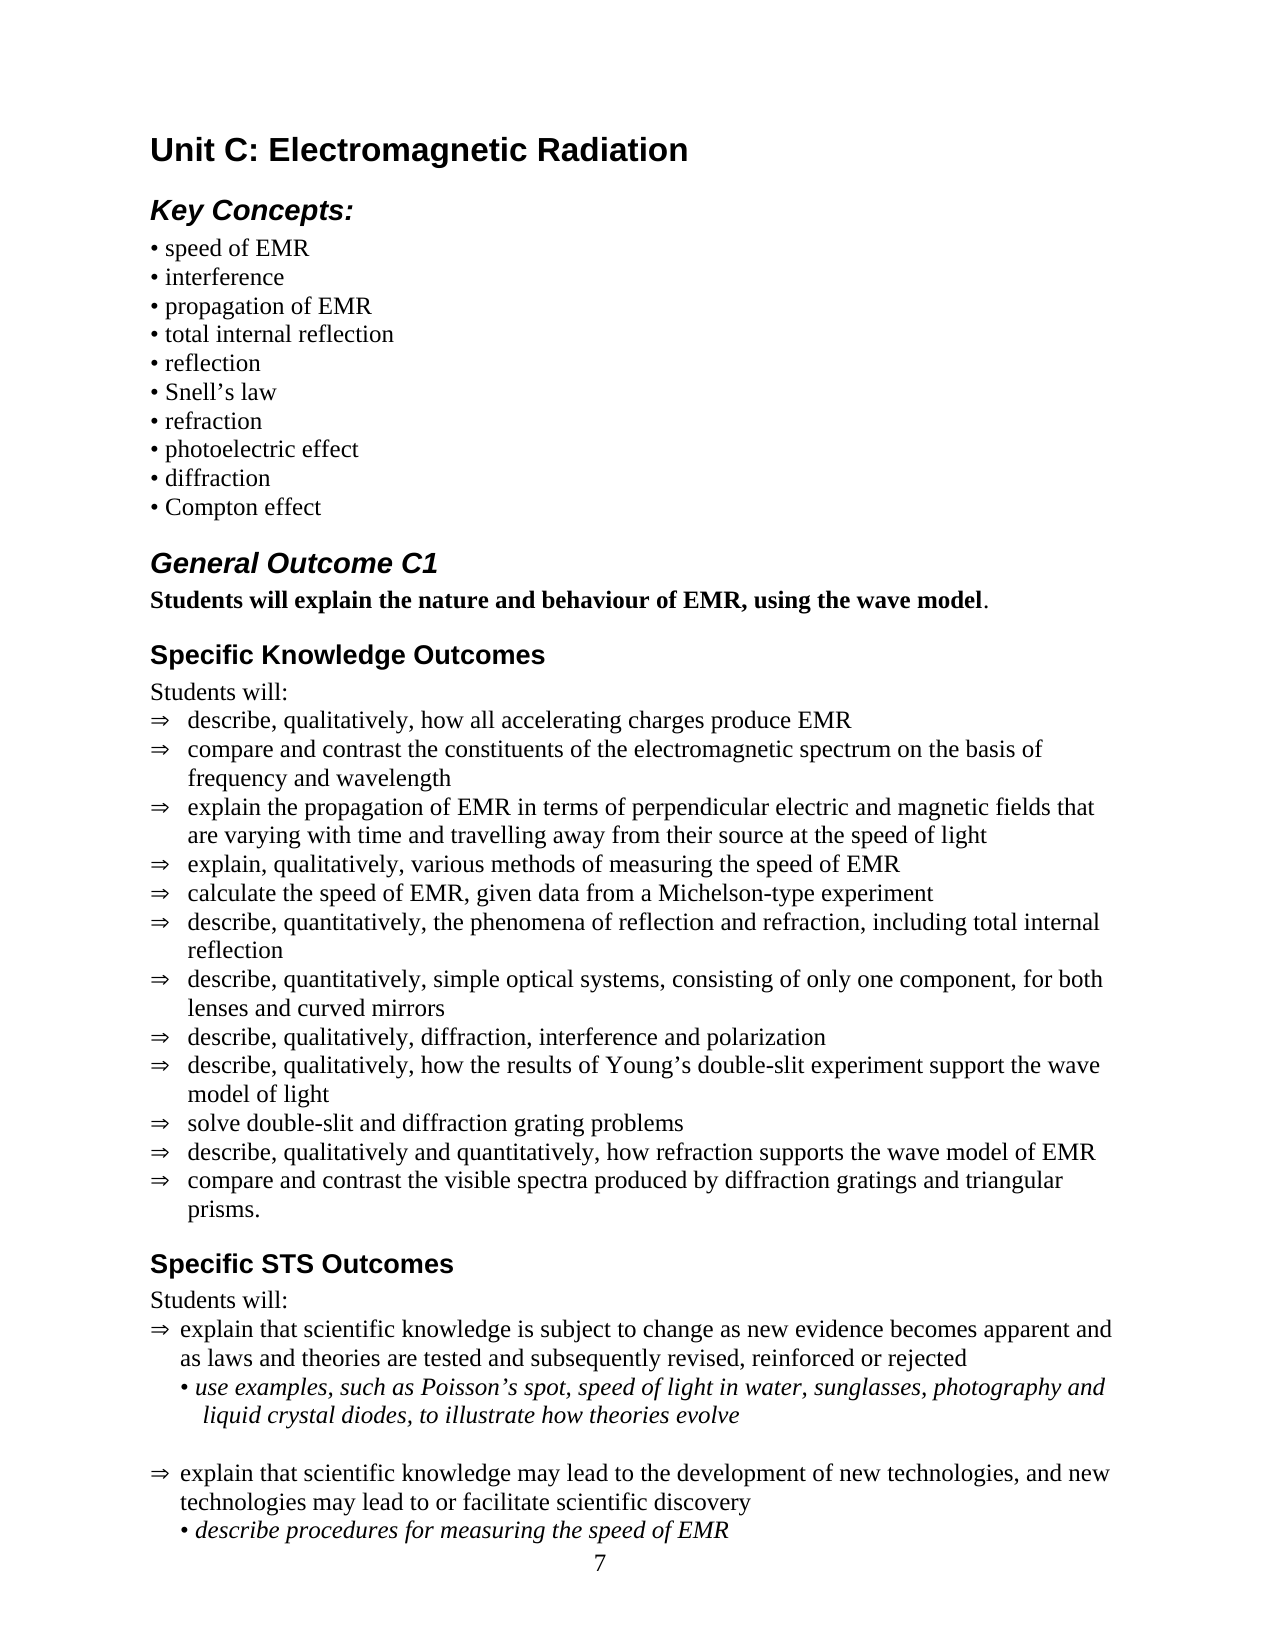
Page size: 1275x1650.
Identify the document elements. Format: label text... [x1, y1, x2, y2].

text • use examples, such as Poisson’s spot, speed of light in water, sunglasses, photography and liquid crystal diodes, to illustrate how theories evolve [180, 1372, 1125, 1429]
text • diffraction [150, 463, 1125, 492]
text • refraction [150, 406, 1125, 434]
list compare and contrast the constituents of the electromagnetic spectrum on the basis of frequency and wavelength [150, 734, 1125, 792]
text • Snell’s law [150, 377, 1125, 406]
subtitle General Outcome C1 [150, 546, 1125, 579]
list explain the propagation of EMR in terms of perpendicular electric and magnetic fields that are varying with time and travelling away from their source at the speed of light [150, 792, 1125, 849]
list compare and contrast the visible spectra produced by diffraction gratings and triangular prisms. [150, 1166, 1125, 1223]
text • speed of EMR [150, 233, 1125, 262]
list describe, qualitatively, diffraction, interference and polarization [150, 1022, 1125, 1051]
text • describe procedures for measuring the speed of EMR [180, 1516, 1125, 1544]
text • reflection [150, 348, 1125, 377]
subtitle Specific STS Outcomes [150, 1248, 1125, 1279]
text • interference [150, 262, 1125, 291]
subtitle Specific Knowledge Outcomes [150, 639, 1125, 671]
list explain that scientific knowledge may lead to the development of new technologies, and new technologies may lead to or facilitate scientific discovery [150, 1458, 1125, 1516]
list describe, qualitatively, how all accelerating charges produce EMR [150, 706, 1125, 734]
list describe, quantitatively, simple optical systems, consisting of only one component, for both lenses and curved mirrors [150, 964, 1125, 1022]
list explain that scientific knowledge is subject to change as new evidence becomes apparent and as laws and theories are tested and subsequently revised, reinforced or rejected [150, 1314, 1125, 1372]
text • photoelectric effect [150, 434, 1125, 463]
list describe, quantitatively, the phenomena of reflection and refraction, including total internal reflection [150, 907, 1125, 964]
text Students will: [150, 1286, 1125, 1314]
list calculate the speed of EMR, given data from a Michelson-type experiment [150, 878, 1125, 907]
list describe, qualitatively, how the results of Young’s double-slit experiment support the wave model of light [150, 1051, 1125, 1108]
list solve double-slit and diffraction grating problems [150, 1108, 1125, 1137]
text Students will explain the nature and behaviour of EMR, using the wave model. [150, 586, 1125, 614]
text • propagation of EMR [150, 291, 1125, 319]
list describe, qualitatively and quantitatively, how refraction supports the wave model of EMR [150, 1137, 1125, 1166]
subtitle Unit C: Electromagnetic Radiation [150, 130, 1125, 168]
text Students will: [150, 677, 1125, 706]
text • Compton effect [150, 492, 1125, 521]
subtitle Key Concepts: [150, 193, 1125, 227]
list explain, qualitatively, various methods of measuring the speed of EMR [150, 849, 1125, 878]
text • total internal reflection [150, 319, 1125, 348]
